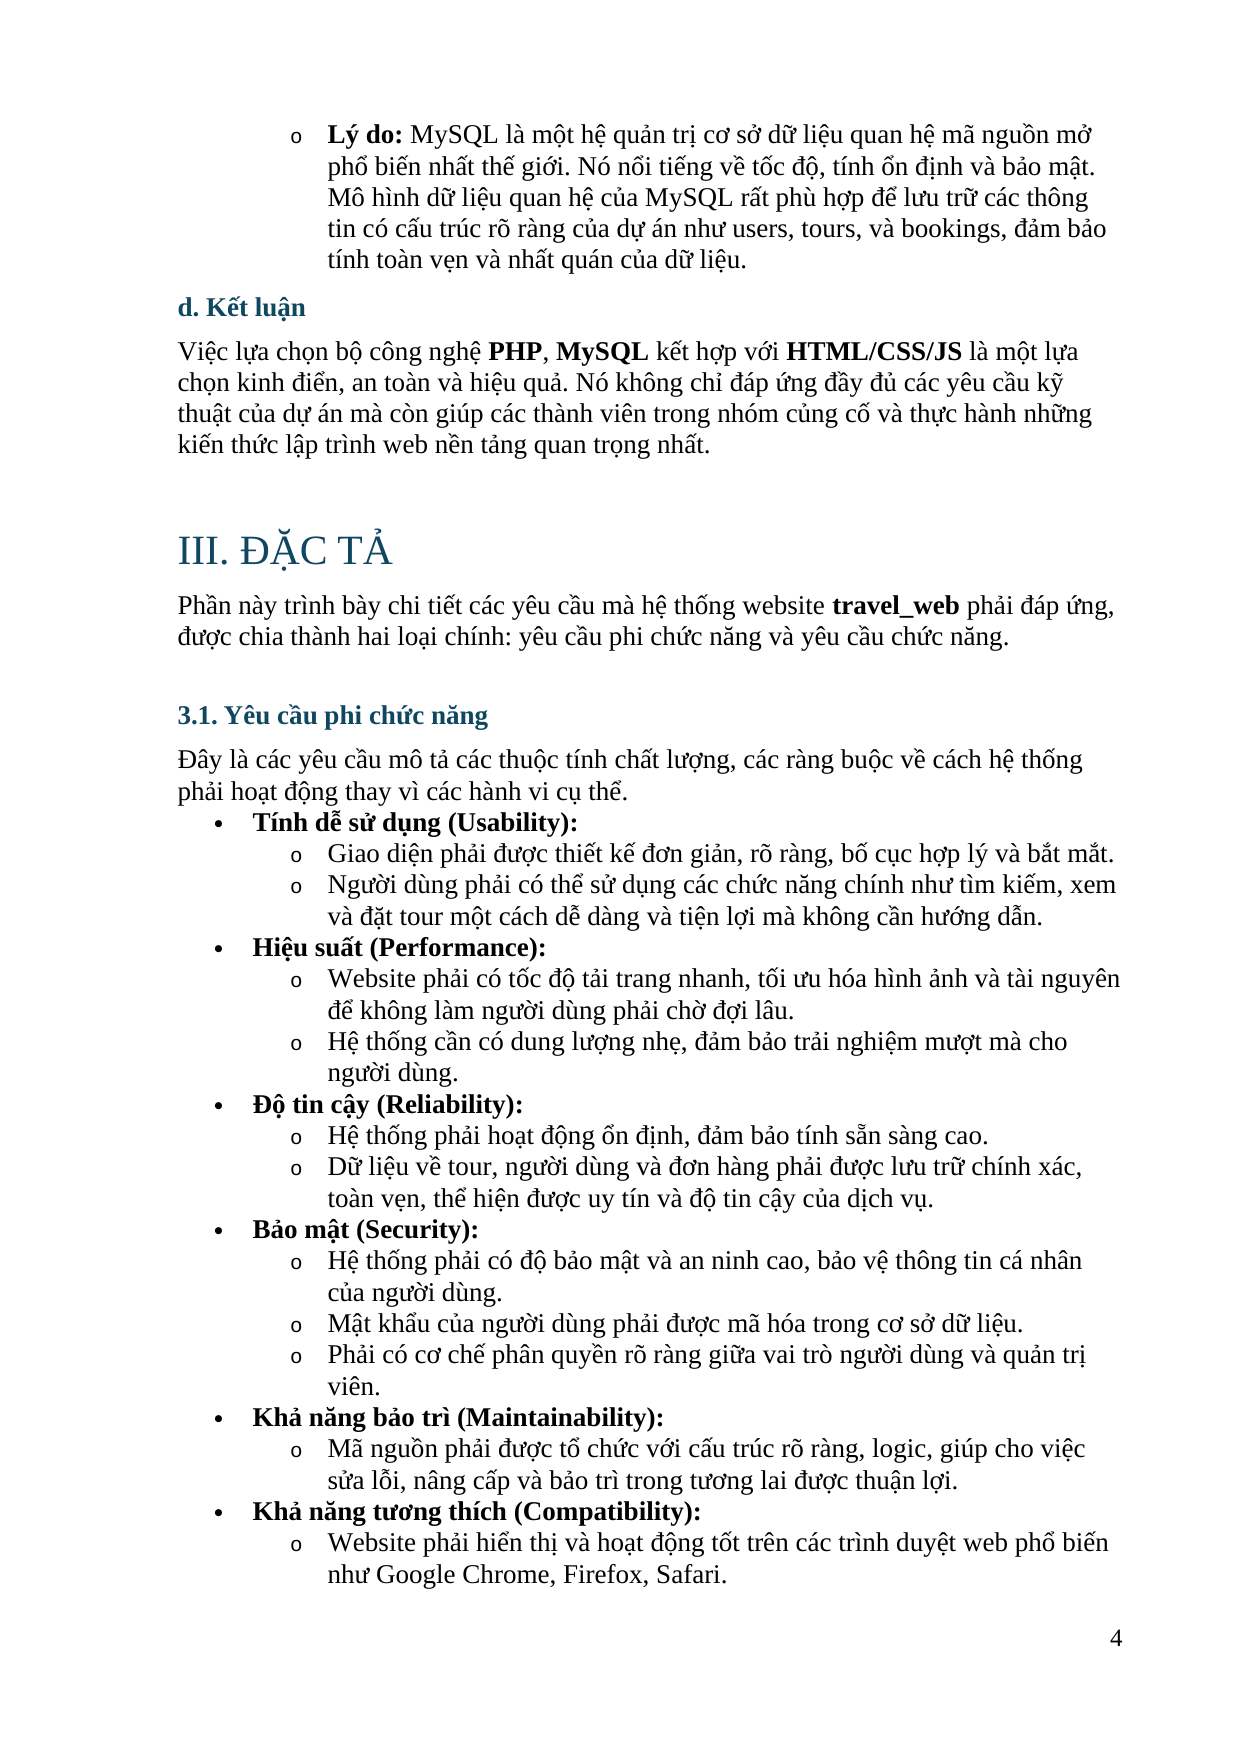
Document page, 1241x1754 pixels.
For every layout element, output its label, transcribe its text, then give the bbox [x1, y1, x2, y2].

list Độ tin cậy (Reliability): [215, 1088, 1122, 1119]
subtitle d. Kết luận [177, 291, 1122, 322]
text Phần này trình bày chi tiết các yêu cầu mà hệ thống website travel_web phải đáp ứng, được chia thành hai loại chính: yêu cầu phi chức năng và yêu cầu chức năng. [177, 589, 1122, 652]
list Khả năng tương thích (Compatibility): [215, 1495, 1122, 1526]
list Hệ thống phải hoạt động ổn định, đảm bảo tính sẵn sàng cao. [290, 1119, 1122, 1150]
subtitle III. ĐẶC TẢ [177, 526, 1122, 574]
list Mã nguồn phải được tổ chức với cấu trúc rõ ràng, logic, giúp cho việc sửa lỗi, nâng cấp và bảo trì trong tương lai được thuận lợi. [290, 1432, 1122, 1495]
list Mật khẩu của người dùng phải được mã hóa trong cơ sở dữ liệu. [290, 1307, 1122, 1338]
list Dữ liệu về tour, người dùng và đơn hàng phải được lưu trữ chính xác, toàn vẹn, thể hiện được uy tín và độ tin cậy của dịch vụ. [290, 1150, 1122, 1213]
text Việc lựa chọn bộ công nghệ PHP, MySQL kết hợp với HTML/CSS/JS là một lựa chọn kinh điển, an toàn và hiệu quả. Nó không chỉ đáp ứng đầy đủ các yêu cầu kỹ thuật của dự án mà còn giúp các thành viên trong nhóm củng cố và thực hành những kiến thức lập trình web nền tảng quan trọng nhất. [177, 335, 1122, 459]
list Khả năng bảo trì (Maintainability): [215, 1401, 1122, 1432]
list Lý do: MySQL là một hệ quản trị cơ sở dữ liệu quan hệ mã nguồn mở phổ biến nhất thế giới. Nó nổi tiếng về tốc độ, tính ổn định và bảo mật. Mô hình dữ liệu quan hệ của MySQL rất phù hợp để lưu trữ các thông tin có cấu trúc rõ ràng của dự án như users, tours, và bookings, đảm bảo tính toàn vẹn và nhất quán của dữ liệu. [290, 118, 1122, 274]
list Giao diện phải được thiết kế đơn giản, rõ ràng, bố cục hợp lý và bắt mắt. [290, 837, 1122, 868]
list Website phải có tốc độ tải trang nhanh, tối ưu hóa hình ảnh và tài nguyên để không làm người dùng phải chờ đợi lâu. [290, 962, 1122, 1025]
text Đây là các yêu cầu mô tả các thuộc tính chất lượng, các ràng buộc về cách hệ thống phải hoạt động thay vì các hành vi cụ thể. [177, 743, 1122, 806]
list Tính dễ sử dụng (Usability): [215, 806, 1122, 837]
subtitle 3.1. Yêu cầu phi chức năng [177, 699, 1122, 731]
list Người dùng phải có thể sử dụng các chức năng chính như tìm kiếm, xem và đặt tour một cách dễ dàng và tiện lợi mà không cần hướng dẫn. [290, 868, 1122, 931]
list Website phải hiển thị và hoạt động tốt trên các trình duyệt web phổ biến như Google Chrome, Firefox, Safari. [290, 1526, 1122, 1589]
list Hệ thống cần có dung lượng nhẹ, đảm bảo trải nghiệm mượt mà cho người dùng. [290, 1025, 1122, 1088]
list Bảo mật (Security): [215, 1213, 1122, 1244]
list Phải có cơ chế phân quyền rõ ràng giữa vai trò người dùng và quản trị viên. [290, 1338, 1122, 1401]
list Hệ thống phải có độ bảo mật và an ninh cao, bảo vệ thông tin cá nhân của người dùng. [290, 1244, 1122, 1307]
list Hiệu suất (Performance): [215, 931, 1122, 962]
